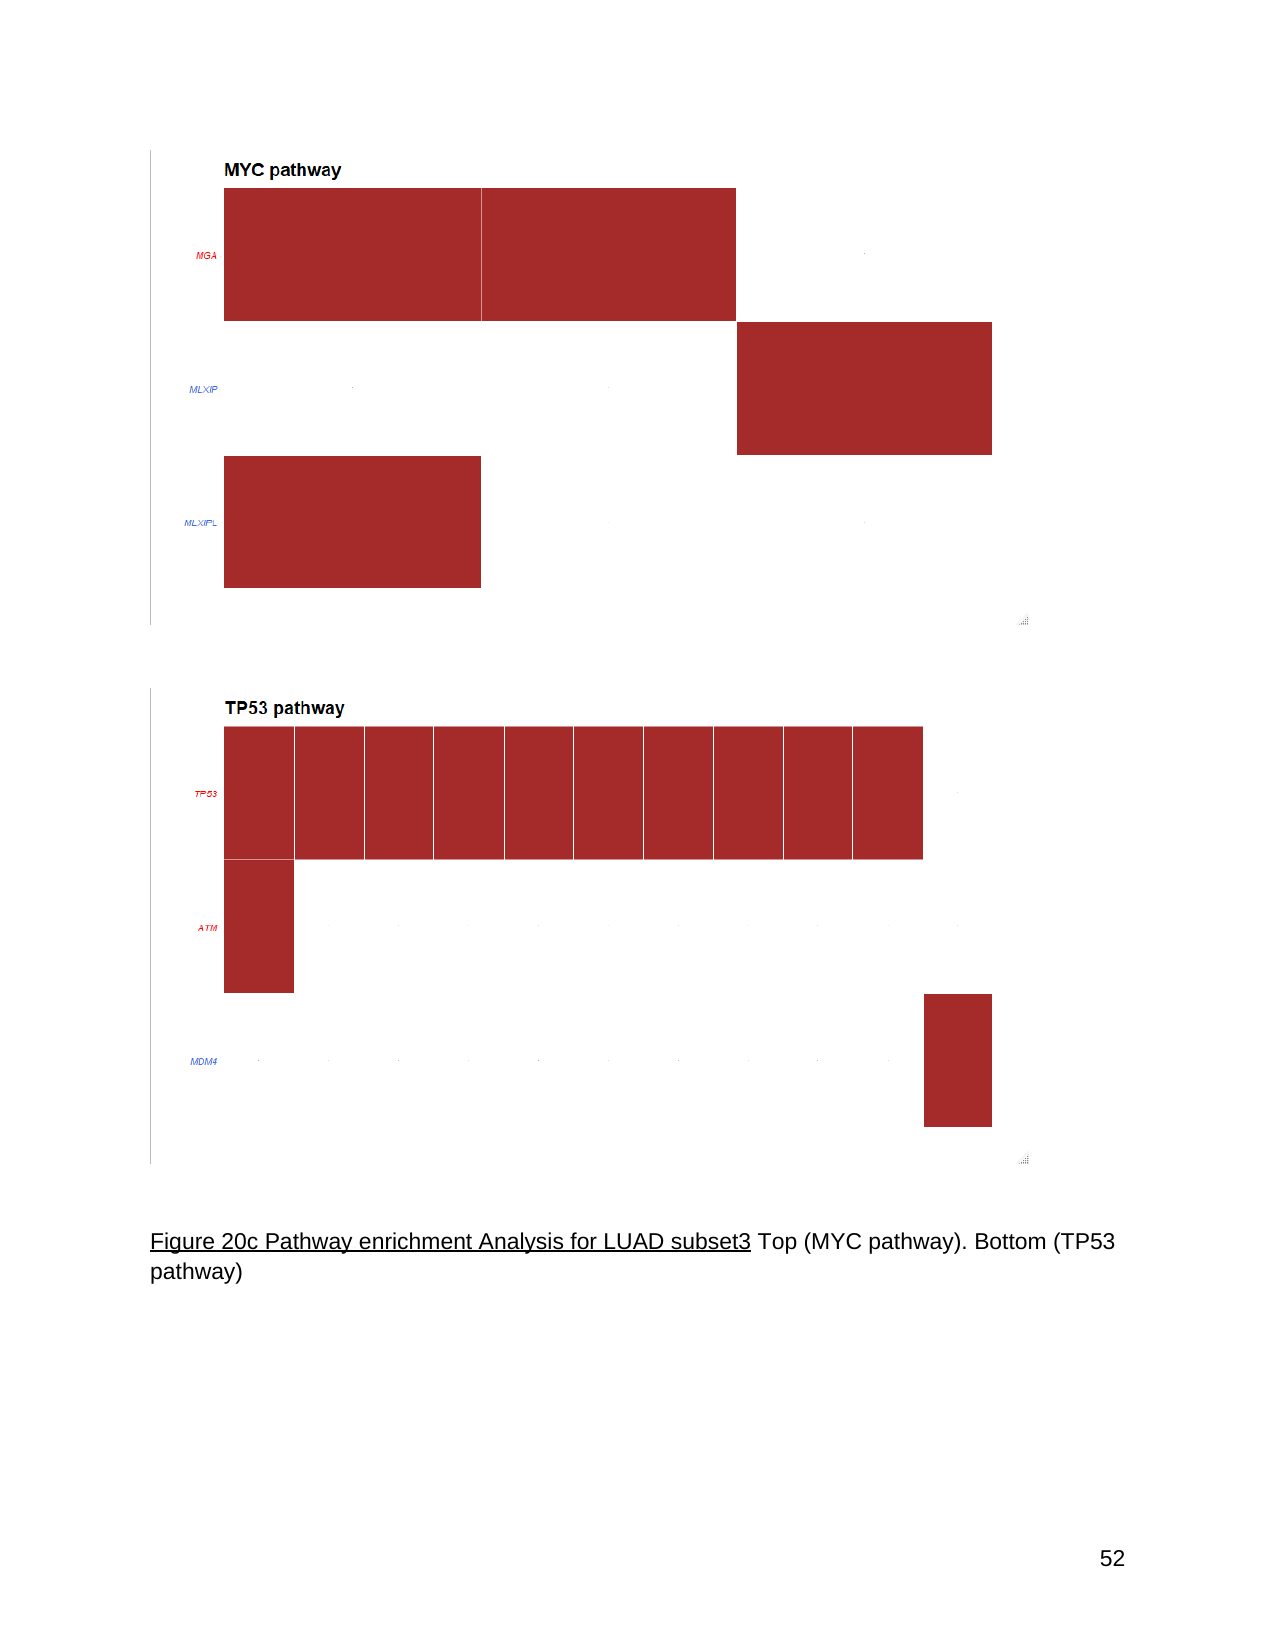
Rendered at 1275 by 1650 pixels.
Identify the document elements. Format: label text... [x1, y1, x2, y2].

picture [150, 150, 1029, 625]
text Figure 20c Pathway enrichment Analysis for LUAD subset3 Top (MYC pathway). Bottom (TP53 pathway) [150, 1228, 1125, 1284]
picture [150, 688, 1029, 1164]
